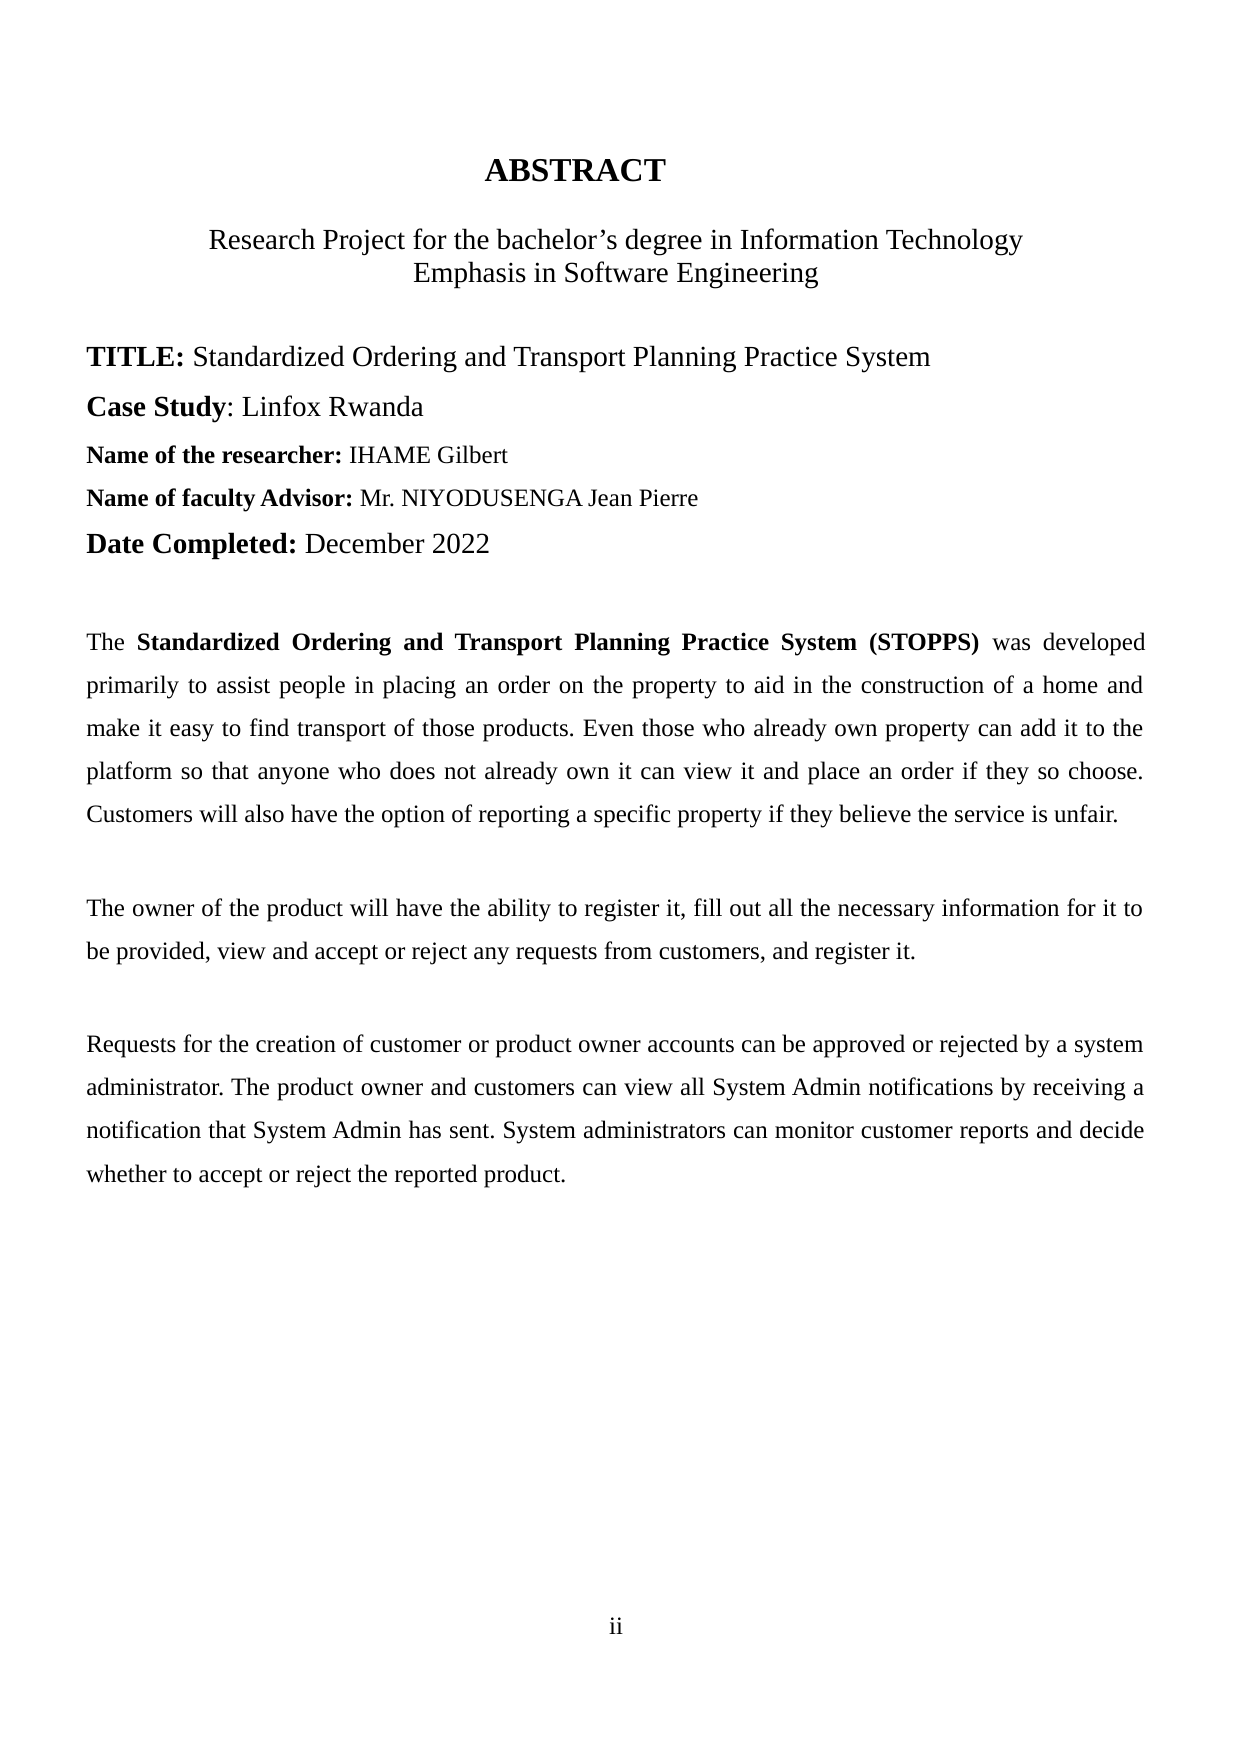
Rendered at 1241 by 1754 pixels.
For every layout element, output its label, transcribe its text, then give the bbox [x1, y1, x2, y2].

text Case Study: Linfox Rwanda [86, 389, 1146, 423]
text Research Project for the bachelor’s degree in Information Technology [86, 222, 1146, 255]
text Name of faculty Advisor: Mr. NIYODUSENGA Jean Pierre [86, 483, 1146, 512]
text Date Completed: December 2022 [86, 526, 1146, 560]
text TITLE: Standardized Ordering and Transport Planning Practice System [86, 339, 1146, 373]
text Emphasis in Software Engineering [86, 255, 1146, 289]
text The Standardized Ordering and Transport Planning Practice System (STOPPS) was developed primarily to assist people in placing an order on the property to aid in the construction of a home and make it easy to find transport of those products. Even those who already own property can add it to the platform so that anyone who does not already own it can view it and place an order if they so choose. Customers will also have the option of reporting a specific property if they believe the service is unfair. [86, 627, 1146, 828]
text Requests for the creation of customer or product owner accounts can be approved or rejected by a system administrator. The product owner and customers can view all System Admin notifications by receiving a notification that System Admin has sent. System administrators can monitor customer reports and decide whether to accept or reject the reported product. [86, 1029, 1146, 1187]
text The owner of the product will have the ability to register it, fill out all the necessary information for it to be provided, view and accept or reject any requests from customers, and register it. [86, 893, 1146, 964]
subtitle ABSTRACT [118, 150, 1032, 188]
text Name of the researcher: IHAME Gilbert [86, 440, 1146, 469]
